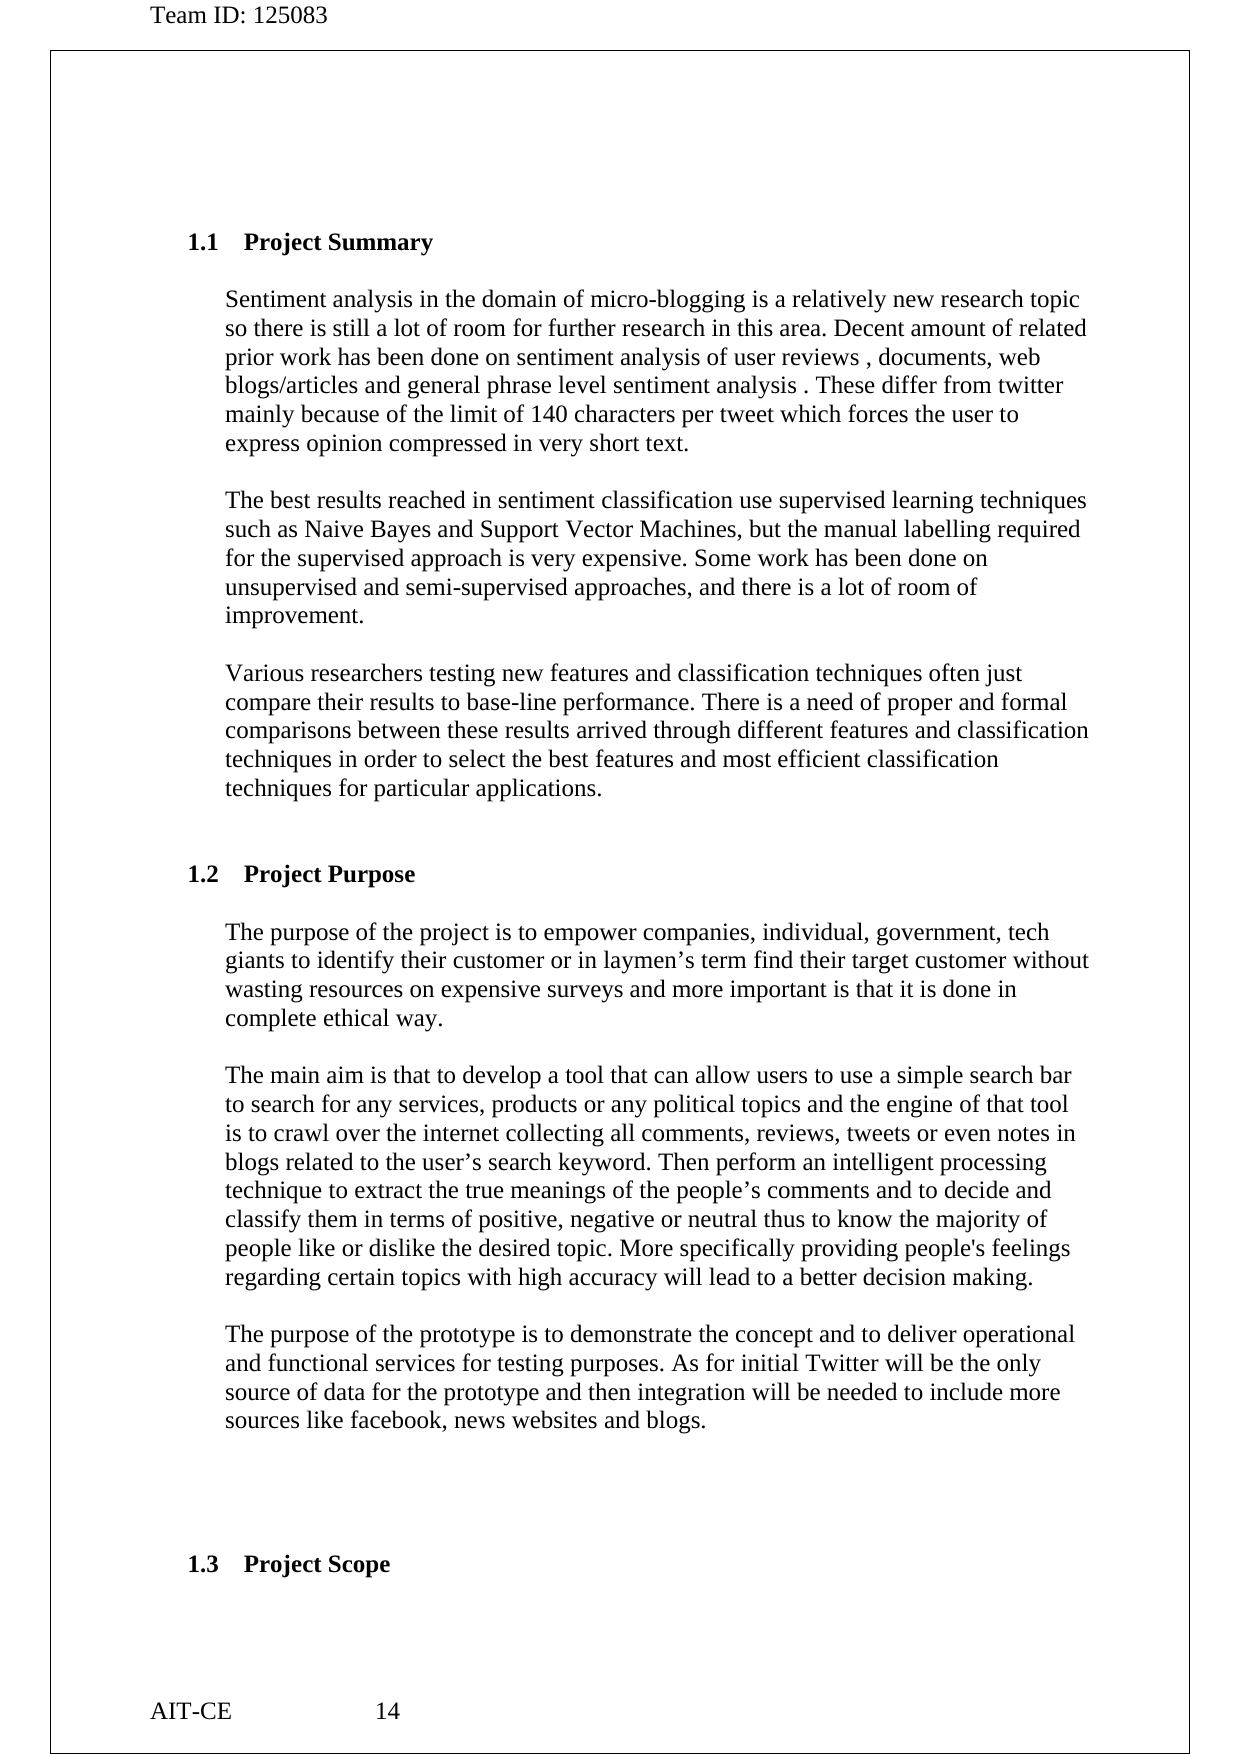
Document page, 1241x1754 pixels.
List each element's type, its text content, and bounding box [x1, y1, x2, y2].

list The best results reached in sentiment classification use supervised learning techniques such as Naive Bayes and Support Vector Machines, but the manual labelling required for the supervised approach is very expensive. Some work has been done on unsupervised and semi-supervised approaches, and there is a lot of room of improvement. [225, 485, 1090, 629]
list Project Scope [187, 1549, 1090, 1578]
list The purpose of the prototype is to demonstrate the concept and to deliver operational and functional services for testing purposes. As for initial Twitter will be the only source of data for the prototype and then integration will be needed to include more sources like facebook, news websites and blogs. [225, 1319, 1090, 1434]
list Project Summary [187, 227, 1090, 255]
list Sentiment analysis in the domain of micro-blogging is a relatively new research topic so there is still a lot of room for further research in this area. Decent amount of related prior work has been done on sentiment analysis of user reviews , documents, web blogs/articles and general phrase level sentiment analysis . These differ from twitter mainly because of the limit of 140 characters per tweet which forces the user to express opinion compressed in very short text. [225, 284, 1090, 457]
list The main aim is that to develop a tool that can allow users to use a simple search bar to search for any services, products or any political topics and the engine of that tool is to crawl over the internet collecting all comments, reviews, tweets or even notes in blogs related to the user’s search keyword. Then perform an intelligent processing technique to extract the true meanings of the people’s comments and to decide and classify them in terms of positive, negative or neutral thus to know the majority of people like or dislike the desired topic. More specifically providing people's feelings regarding certain topics with high accuracy will lead to a better decision making. [225, 1060, 1090, 1290]
list The purpose of the project is to empower companies, individual, government, tech giants to identify their customer or in laymen’s term find their target customer without wasting resources on expensive surveys and more important is that it is done in complete ethical way. [225, 917, 1090, 1032]
list Project Purpose [187, 859, 1090, 888]
list Various researchers testing new features and classification techniques often just compare their results to base-line performance. There is a need of proper and formal comparisons between these results arrived through different features and classification techniques in order to select the best features and most efficient classification techniques for particular applications. [225, 658, 1090, 802]
